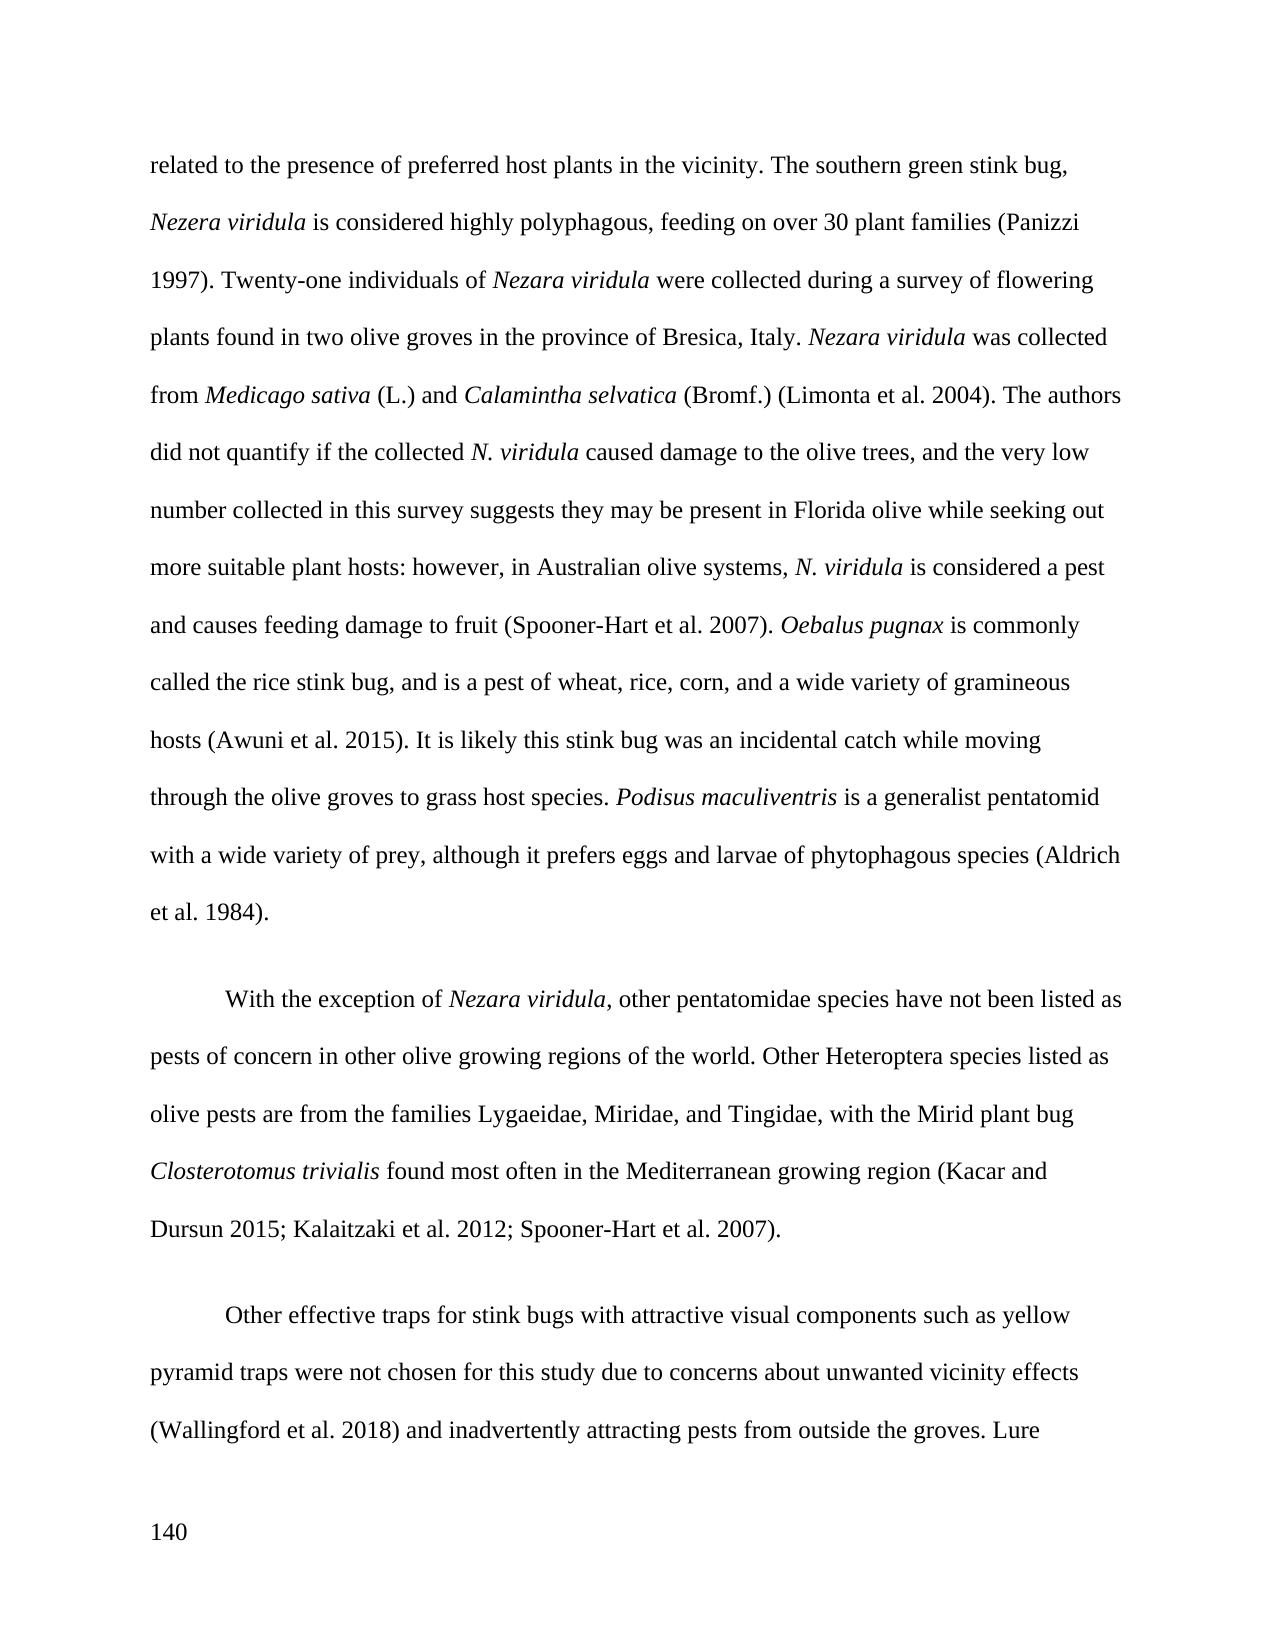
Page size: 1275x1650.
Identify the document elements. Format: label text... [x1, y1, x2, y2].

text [150, 150, 1125, 926]
text With the exception of Nezara viridula, other pentatomidae species have not been listed as pests of concern in other olive growing regions of the world. Other Heteroptera species listed as olive pests are from the families Lygaeidae, Miridae, and Tingidae, with the Mirid plant bug Closterotomus trivialis found most often in the Mediterranean growing region (Kacar and Dursun 2015; Kalaitzaki et al. 2012; Spooner-Hart et al. 2007). [150, 984, 1125, 1242]
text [150, 1300, 1125, 1444]
